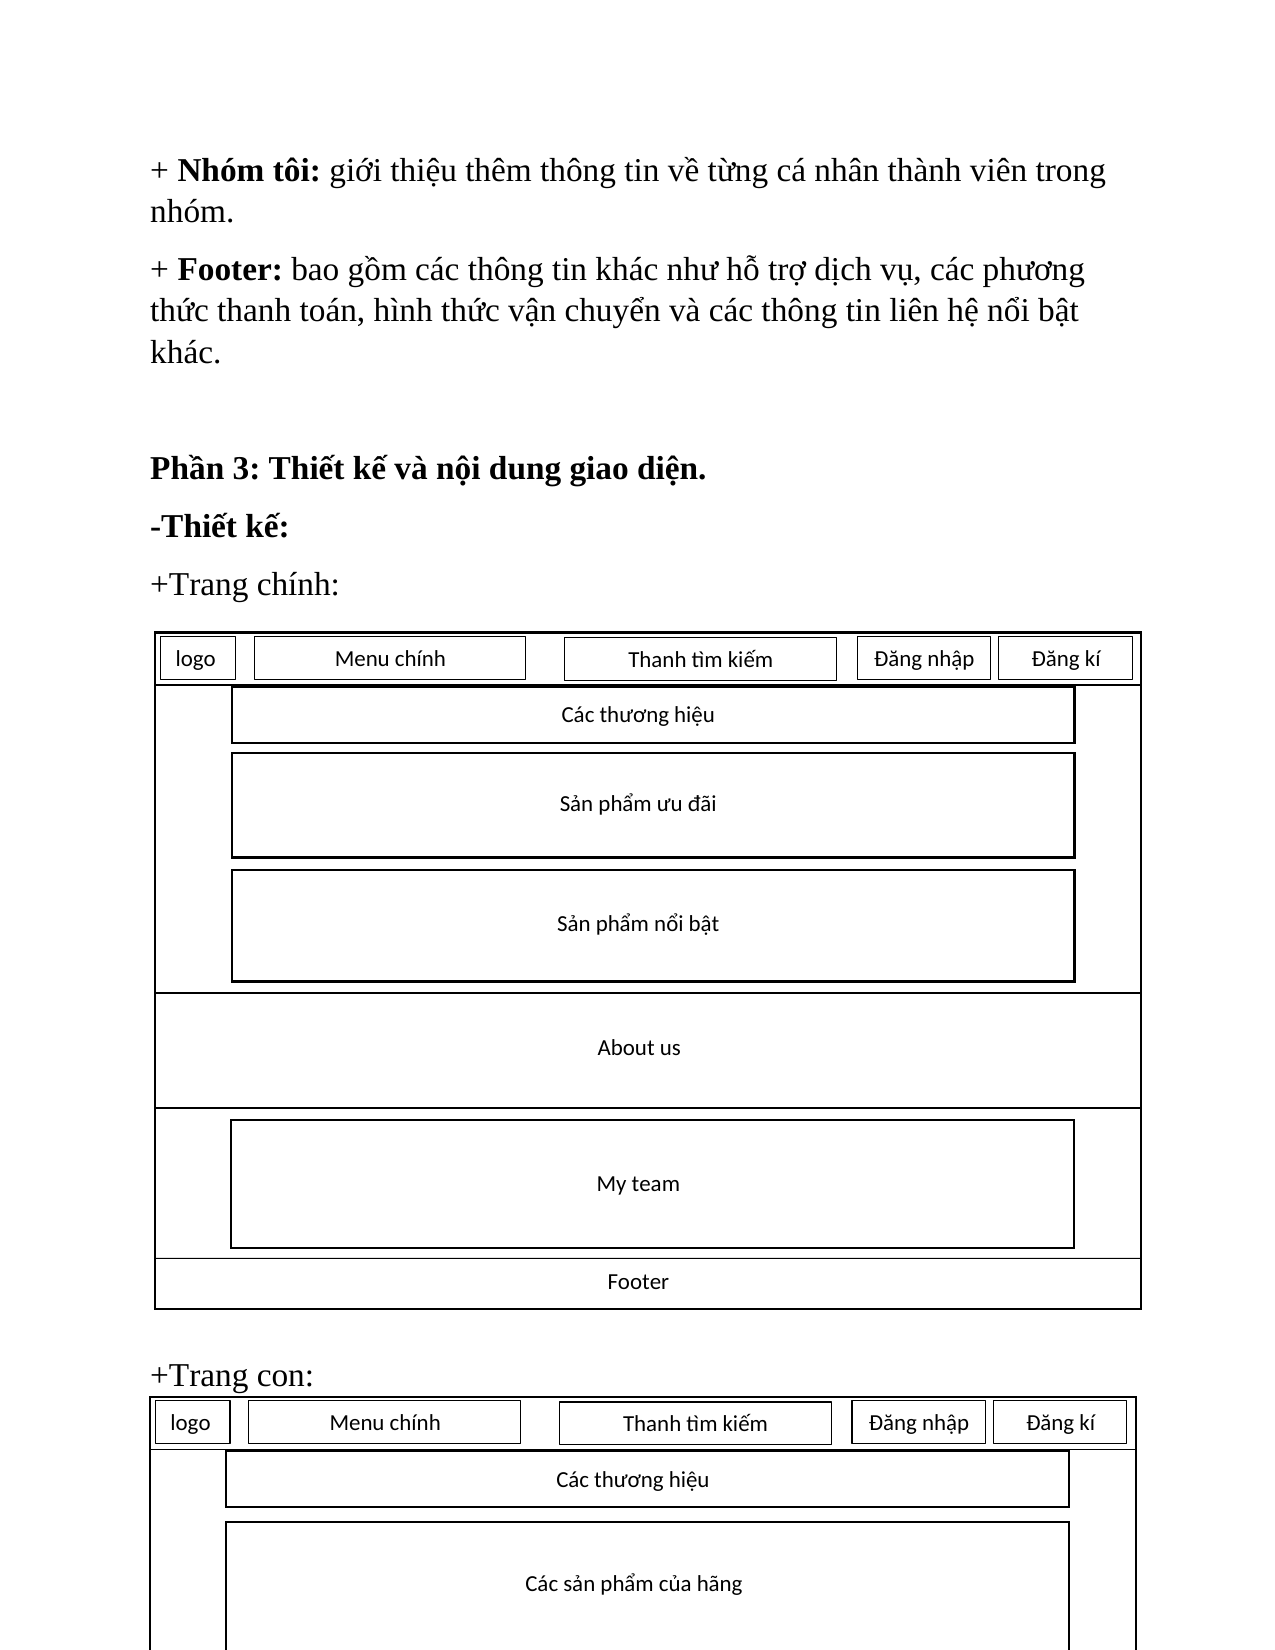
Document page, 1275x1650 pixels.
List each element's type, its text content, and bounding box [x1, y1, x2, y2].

list +Trang con: [150, 1355, 1125, 1393]
text + Footer: bao gồm các thông tin khác như hỗ trợ dịch vụ, các phương thức thanh toán, hình thức vận chuyển và các thông tin liên hệ nổi bật khác. [150, 249, 1125, 370]
text + Nhóm tôi: giới thiệu thêm thông tin về từng cá nhân thành viên trong nhóm. [150, 150, 1125, 230]
text Phần 3: Thiết kế và nội dung giao diện. [150, 448, 1125, 486]
text -Thiết kế: [150, 506, 1125, 544]
text +Trang chính: [150, 564, 1125, 602]
